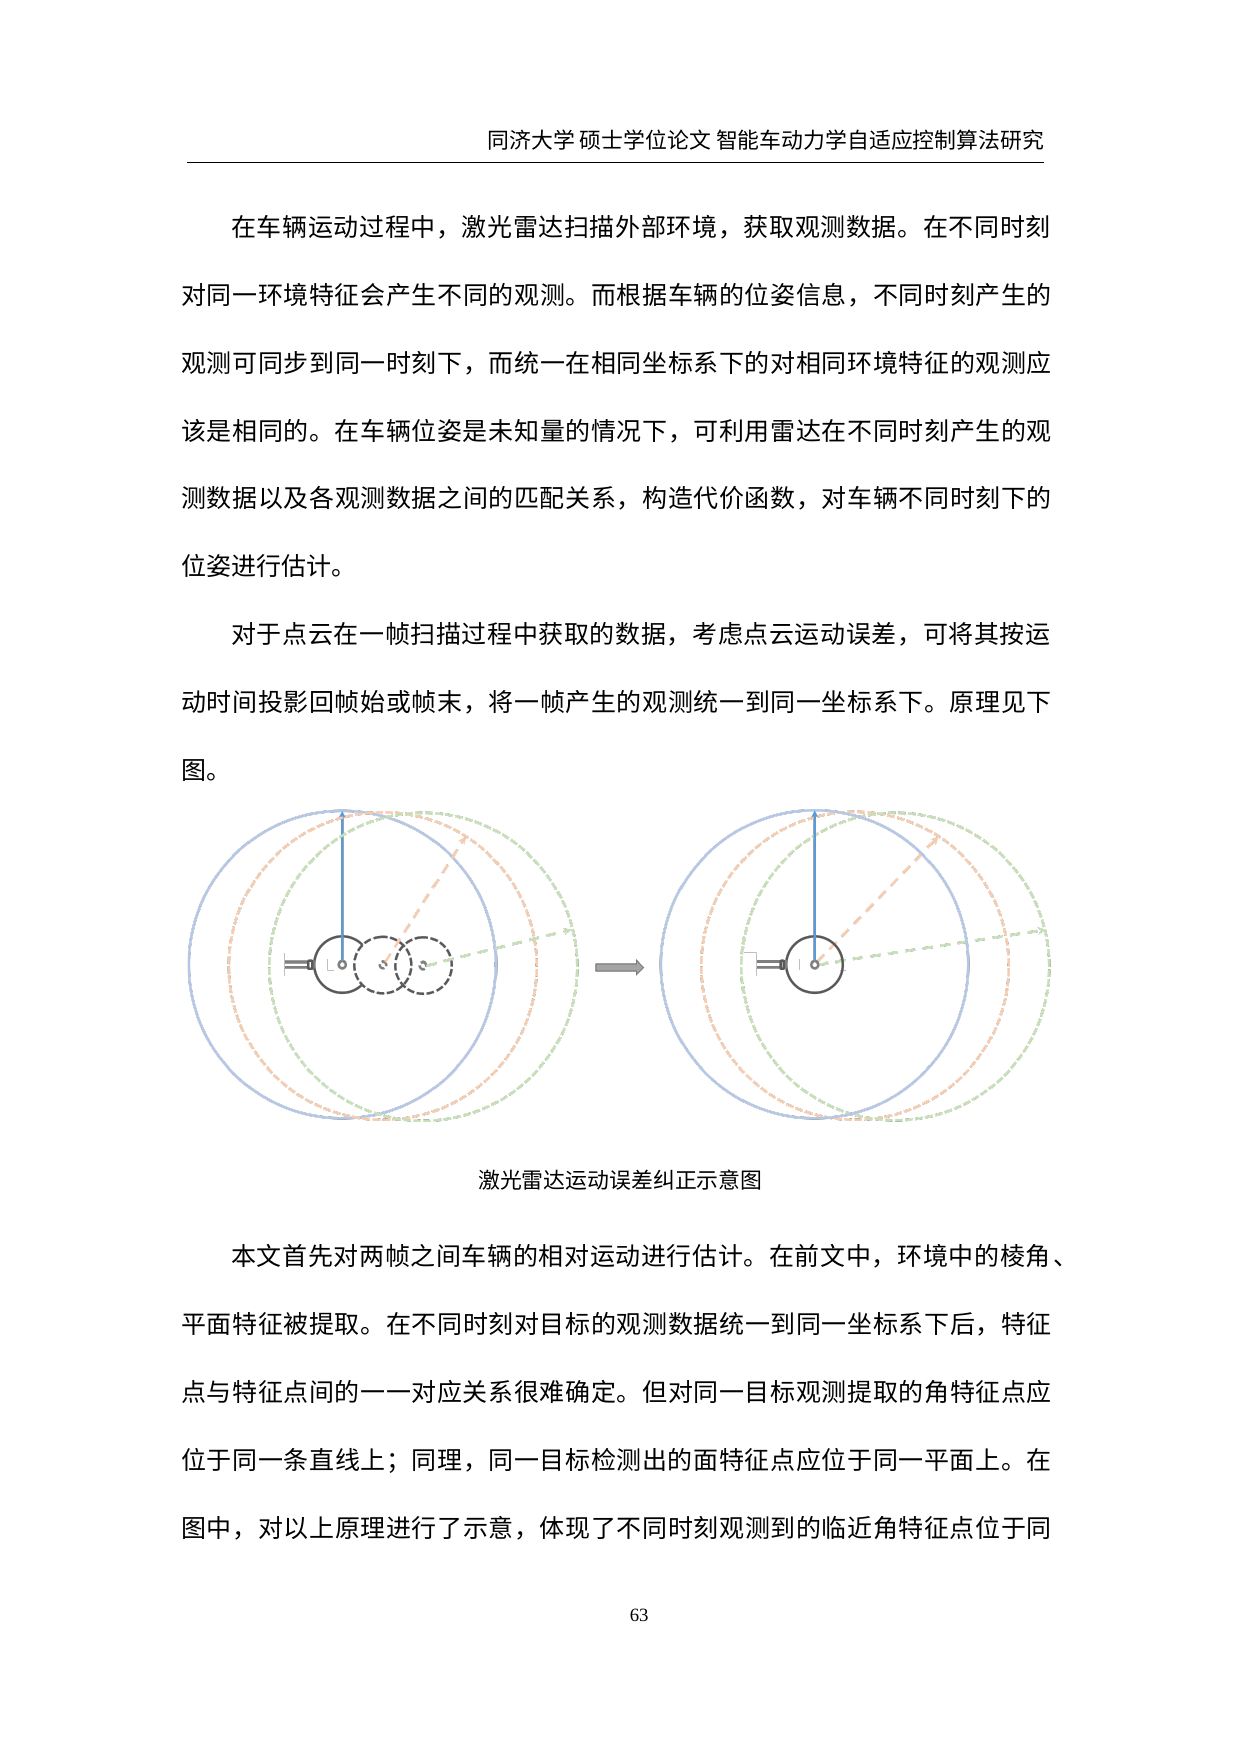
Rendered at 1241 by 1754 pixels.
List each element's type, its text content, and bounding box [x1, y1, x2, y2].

text 激光雷达运动误差纠正示意图 [187, 1162, 1053, 1196]
text 对于点云在一帧扫描过程中获取的数据，考虑点云运动误差，可将其按运动时间投影回帧始或帧末，将一帧产生的观测统一到同一坐标系下。原理见下图。 [181, 599, 1053, 803]
picture [187, 802, 1053, 1122]
text 在车辆运动过程中，激光雷达扫描外部环境，获取观测数据。在不同时刻对同一环境特征会产生不同的观测。而根据车辆的位姿信息，不同时刻产生的观测可同步到同一时刻下，而统一在相同坐标系下的对相同环境特征的观测应该是相同的。在车辆位姿是未知量的情况下，可利用雷达在不同时刻产生的观测数据以及各观测数据之间的匹配关系，构造代价函数，对车辆不同时刻下的位姿进行估计。 [181, 191, 1053, 599]
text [181, 1221, 1053, 1560]
